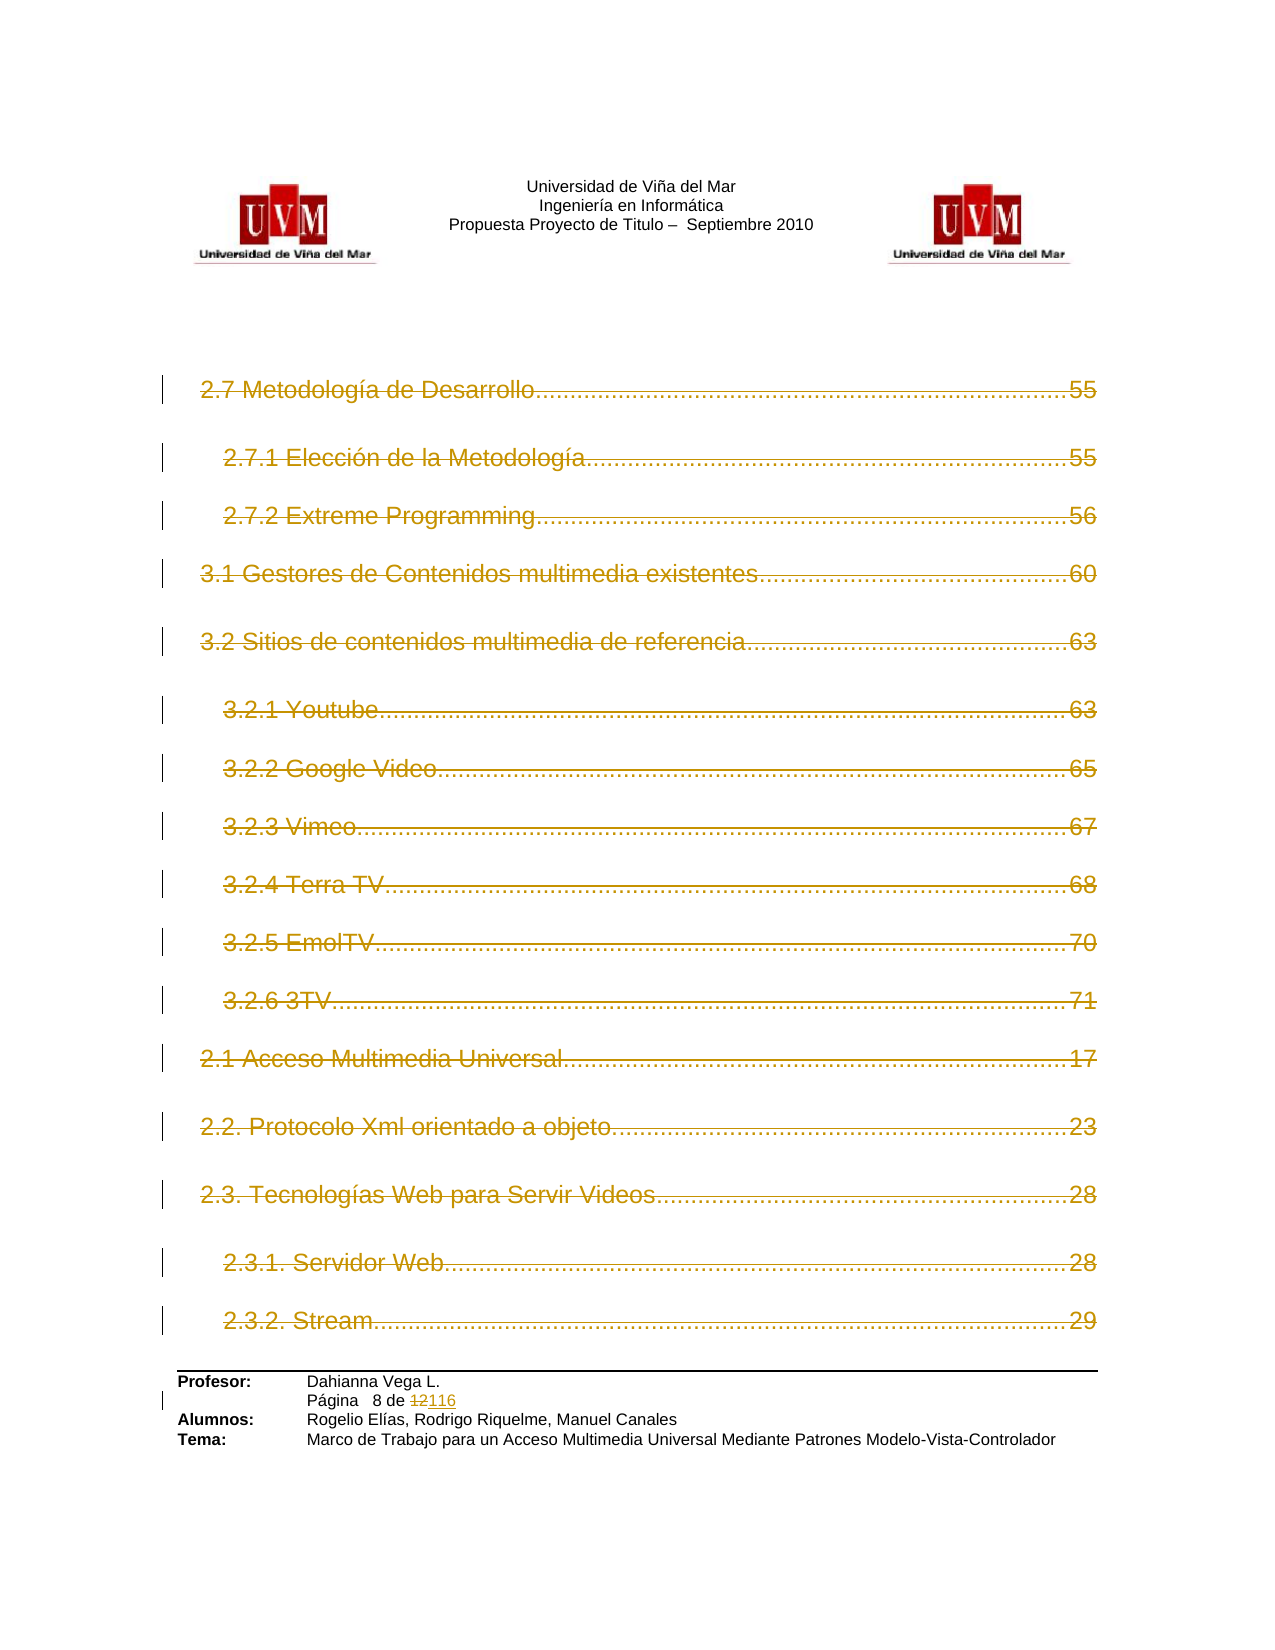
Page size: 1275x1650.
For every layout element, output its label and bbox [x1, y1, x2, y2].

picture [177, 176, 390, 267]
picture [871, 176, 1084, 267]
